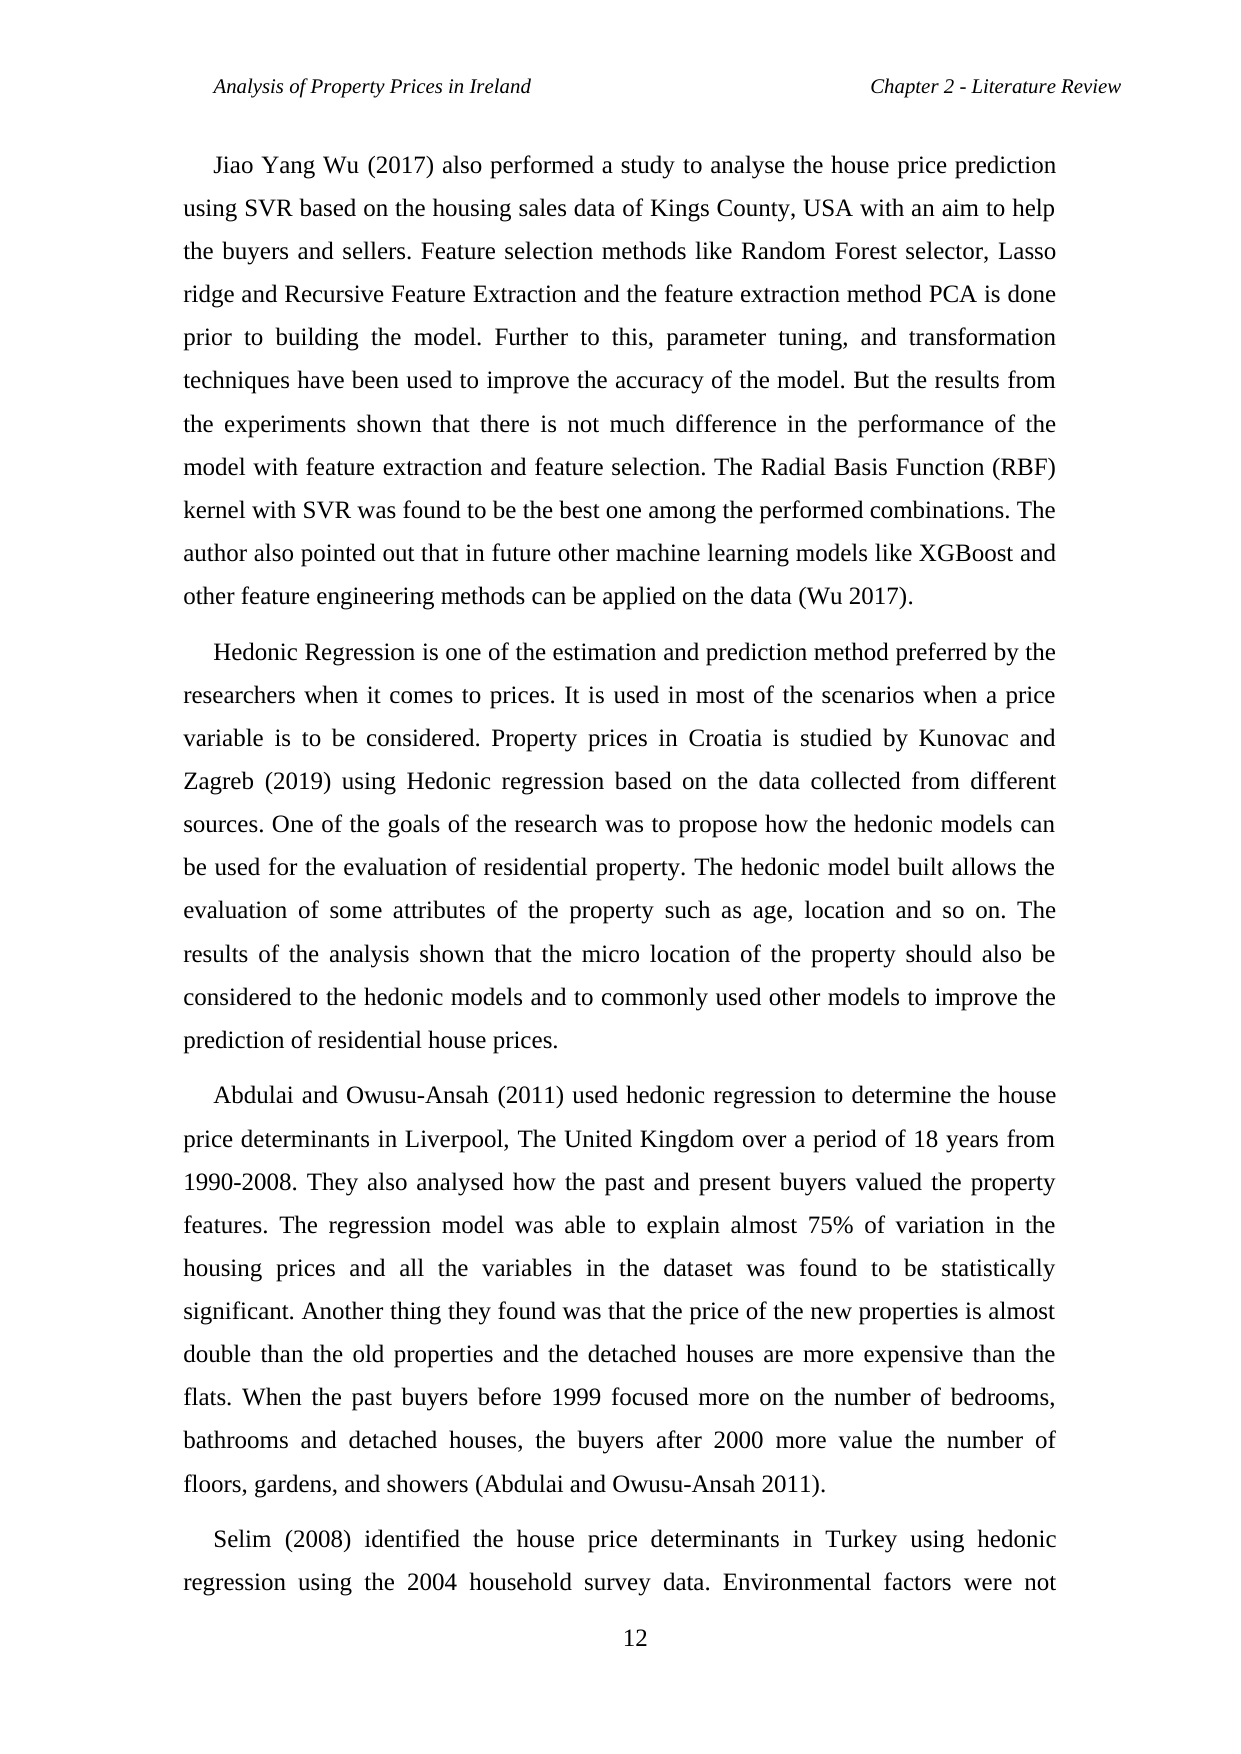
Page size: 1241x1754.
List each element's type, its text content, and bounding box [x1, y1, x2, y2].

text Hedonic Regression is one of the estimation and prediction method preferred by the researchers when it comes to prices. It is used in most of the scenarios when a price variable is to be considered. Property prices in Croatia is studied by Kunovac and Zagreb using Hedonic regression based on the data collected from different sources. One of the goals of the research was to propose how the hedonic models can be used for the evaluation of residential property. The hedonic model built allows the evaluation of some attributes of the property such as age, location and so on. The results of the analysis shown that the micro location of the property should also be considered to the hedonic models and to commonly used other models to improve the prediction of residential house prices. [183, 637, 1057, 1054]
text Abdulai and Owusu-Ansah used hedonic regression to determine the house price determinants in Liverpool, The United Kingdom over a period of 18 years from 1990-2008. They also analysed how the past and present buyers valued the property features. The regression model was able to explain almost 75% of variation in the housing prices and all the variables in the dataset was found to be statistically significant. Another thing they found was that the price of the new properties is almost double than the old properties and the detached houses are more expensive than the flats. When the past buyers before 1999 focused more on the number of bedrooms, bathrooms and detached houses, the buyers after 2000 more value the number of floors, gardens, and showers . [183, 1081, 1057, 1497]
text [183, 1524, 1057, 1596]
text Jiao Yang Wu also performed a study to analyse the house price prediction using SVR based on the housing sales data of Kings County, USA with an aim to help the buyers and sellers. Feature selection methods like Random Forest selector, Lasso ridge and Recursive Feature Extraction and the feature extraction method PCA is done prior to building the model. Further to this, parameter tuning, and transformation techniques have been used to improve the accuracy of the model. But the results from the experiments shown that there is not much difference in the performance of the model with feature extraction and feature selection. The Radial Basis Function (RBF) kernel with SVR was found to be the best one among the performed combinations. The author also pointed out that in future other machine learning models like XGBoost and other feature engineering methods can be applied on the data . [183, 150, 1057, 610]
